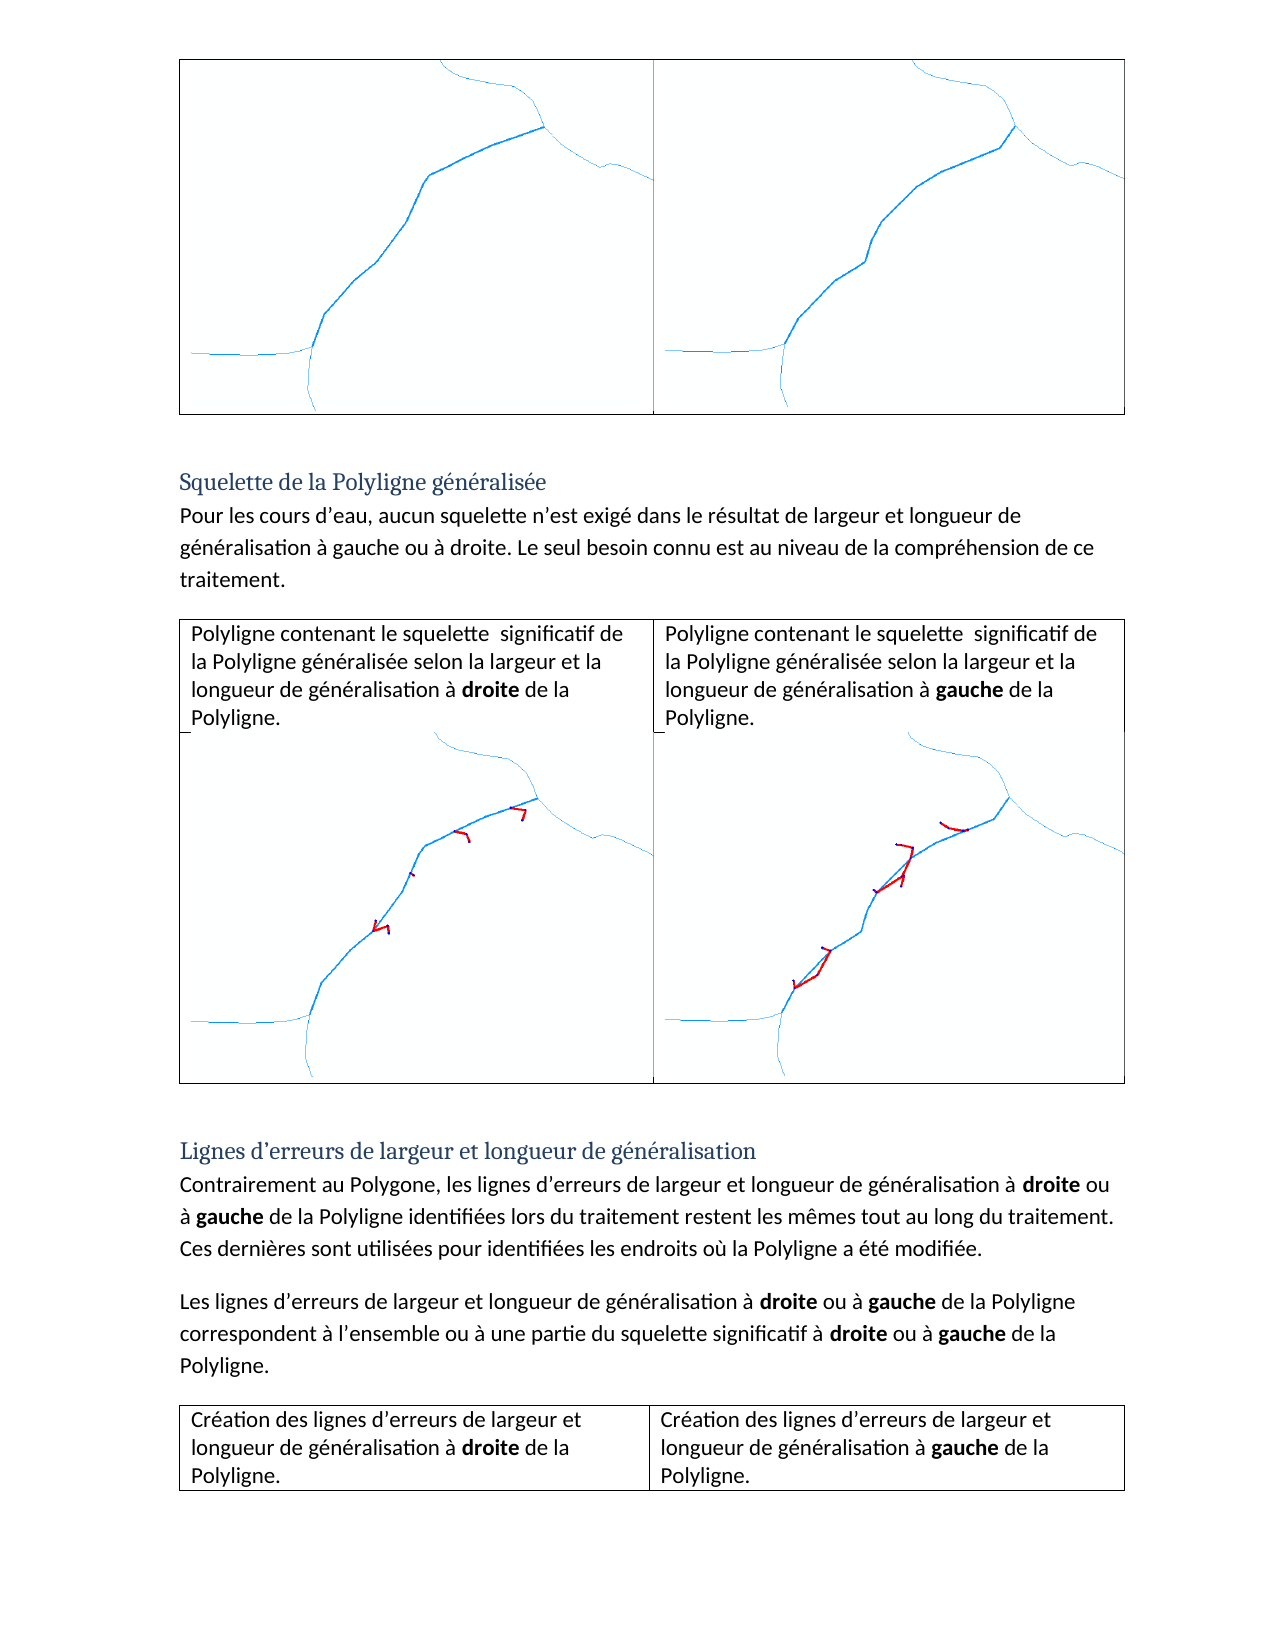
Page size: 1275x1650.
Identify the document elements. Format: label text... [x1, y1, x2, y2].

picture [190, 60, 654, 411]
subtitle Squelette de la Polyligne généralisée [150, 468, 1125, 497]
text Contrairement au Polygone, les lignes d’erreurs de largeur et longueur de généralisation à droite ou à gauche de la Polyligne identifiées lors du traitement restent les mêmes tout au long du traitement. Ces dernières sont utilisées pour identifiées les endroits où la Polyligne a été modifiée. [179, 1170, 1125, 1262]
table_header Polyligne contenant le squelette significatif de la Polyligne généralisée selon la largeur et la longueur de généralisation à gauche de la Polyligne. [654, 620, 1124, 732]
table_header Création des lignes d’erreurs de largeur et longueur de généralisation à droite de la Polyligne. [180, 1406, 649, 1489]
text Pour les cours d’eau, aucun squelette n’est exigé dans le résultat de largeur et longueur de généralisation à gauche ou à droite. Le seul besoin connu est au niveau de la compréhension de ce traitement. [179, 501, 1125, 593]
picture [664, 60, 1125, 407]
picture [190, 732, 654, 1077]
table_cell [180, 60, 653, 414]
table_cell [180, 733, 653, 1083]
text Les lignes d’erreurs de largeur et longueur de généralisation à droite ou à gauche de la Polyligne correspondent à l’ensemble ou à une partie du squelette significatif à droite ou à gauche de la Polyligne. [179, 1287, 1125, 1379]
table_header Polyligne contenant le squelette significatif de la Polyligne généralisée selon la largeur et la longueur de généralisation à droite de la Polyligne. [180, 620, 653, 732]
table_cell [654, 60, 1124, 414]
table_cell [654, 733, 1124, 1083]
table_header Création des lignes d’erreurs de largeur et longueur de généralisation à gauche de la Polyligne. [650, 1406, 1124, 1489]
subtitle Lignes d’erreurs de largeur et longueur de généralisation [150, 1137, 1125, 1165]
picture [664, 732, 1125, 1076]
